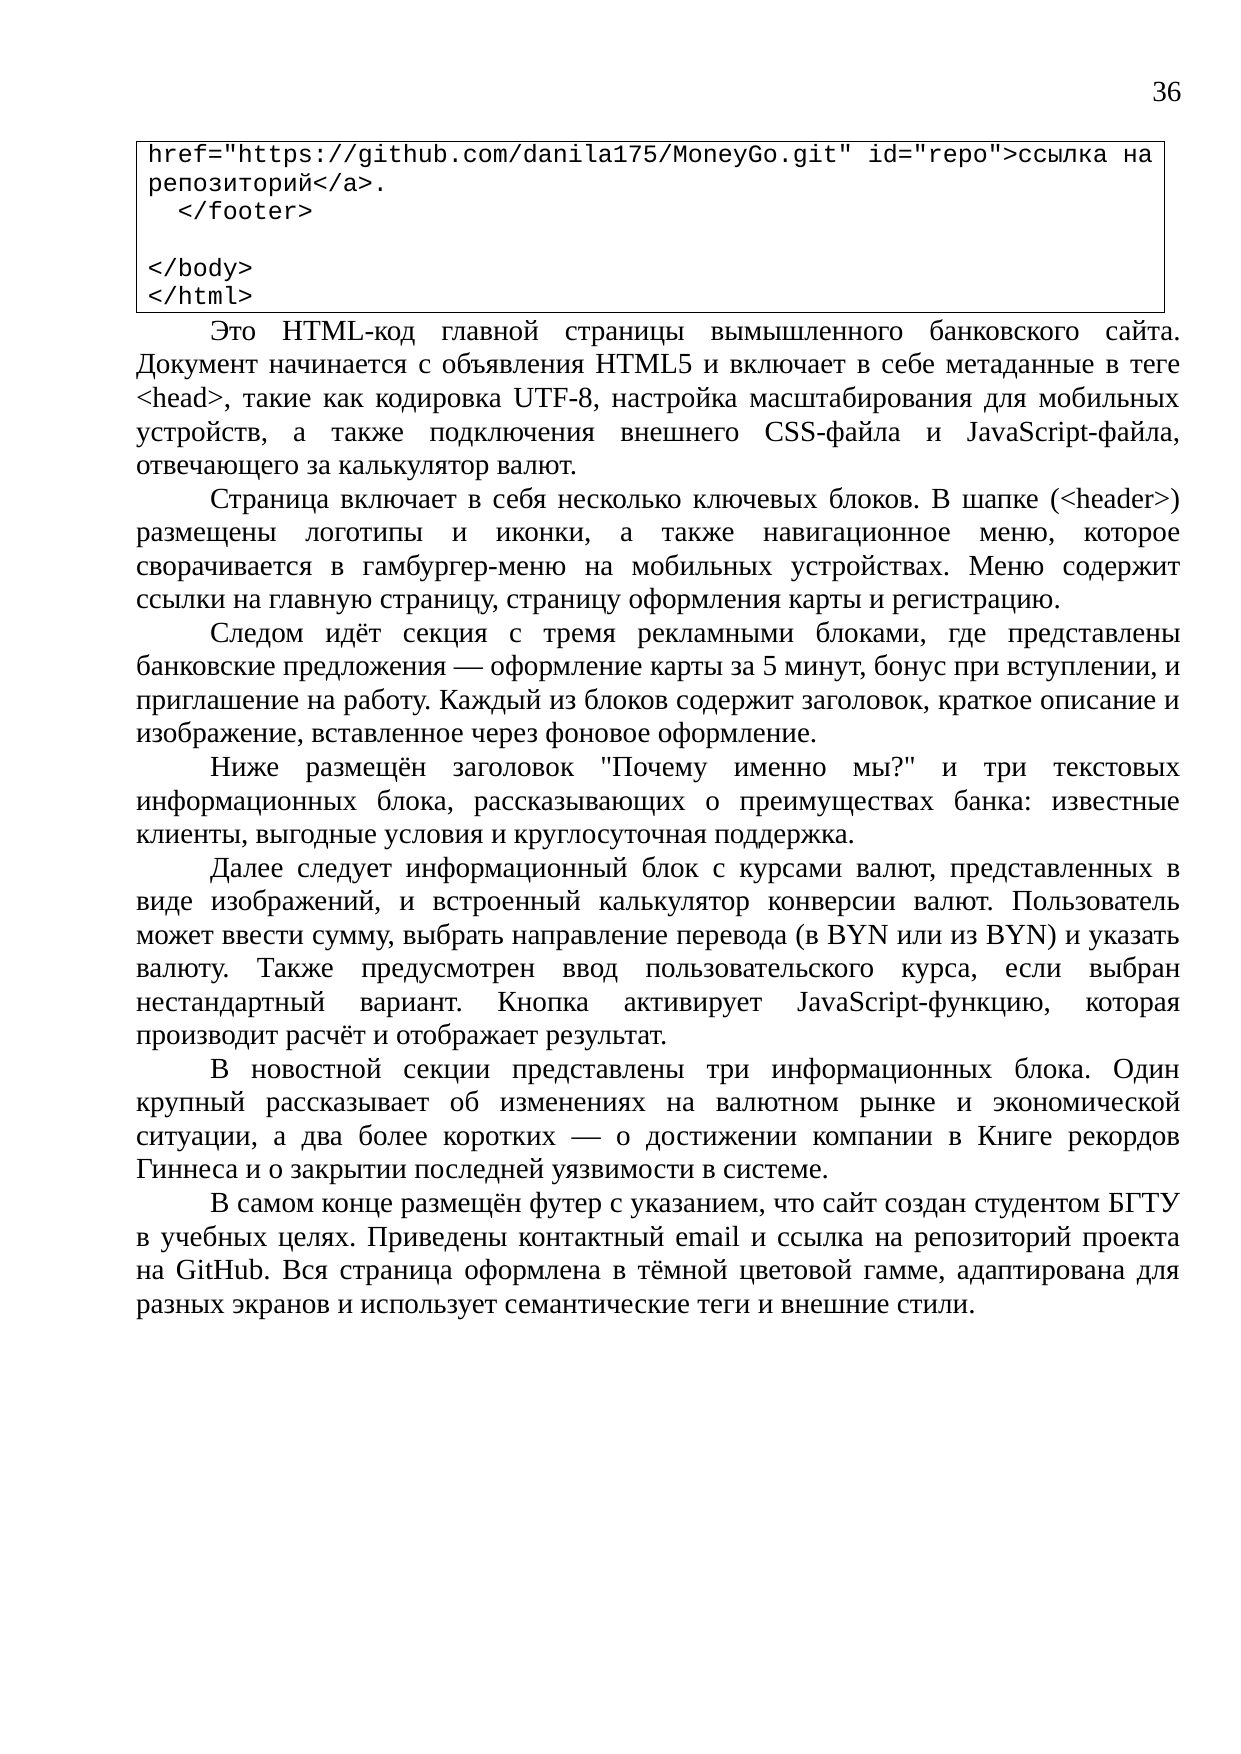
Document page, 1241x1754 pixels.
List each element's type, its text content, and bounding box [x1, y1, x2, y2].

text Ниже размещён заголовок "Почему именно мы?" и три текстовых информационных блока, рассказывающих о преимуществах банка: известные клиенты, выгодные условия и круглосуточная поддержка. [136, 749, 1181, 850]
text Следом идёт секция с тремя рекламными блоками, где представлены банковские предложения — оформление карты за 5 минут, бонус при вступлении, и приглашение на работу. Каждый из блоков содержит заголовок, краткое описание и изображение, вставленное через фоновое оформление. [136, 615, 1181, 749]
text Страница включает в себя несколько ключевых блоков. В шапке (<header>) размещены логотипы и иконки, а также навигационное меню, которое сворачивается в гамбургер-меню на мобильных устройствах. Меню содержит ссылки на главную страницу, страницу оформления карты и регистрацию. [136, 481, 1181, 615]
text Это HTML-код главной страницы вымышленного банковского сайта. Документ начинается с объявления HTML5 и включает в себе метаданные в теге <head>, такие как кодировка UTF-8, настройка масштабирования для мобильных устройств, а также подключения внешнего CSS-файла и JavaScript-файла, отвечающего за калькулятор валют. [136, 313, 1181, 481]
text Далее следует информационный блок с курсами валют, представленных в виде изображений, и встроенный калькулятор конверсии валют. Пользователь может ввести сумму, выбрать направление перевода (в BYN или из BYN) и указать валюту. Также предусмотрен ввод пользовательского курса, если выбран нестандартный вариант. Кнопка активирует JavaScript-функцию, которая производит расчёт и отображает результат. [136, 850, 1181, 1051]
text В новостной секции представлены три информационных блока. Один крупный рассказывает об изменениях на валютном рынке и экономической ситуации, а два более коротких — о достижении компании в Книге рекордов Гиннеса и о закрытии последней уязвимости в системе. [136, 1051, 1181, 1185]
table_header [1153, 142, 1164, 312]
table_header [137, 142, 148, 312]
text В самом конце размещён футер с указанием, что сайт создан студентом БГТУ в учебных целях. Приведены контактный email и ссылка на репозиторий проекта на GitHub. Вся страница оформлена в тёмной цветовой гамме, адаптирована для разных экранов и использует семантические теги и внешние стили. [136, 1185, 1181, 1319]
